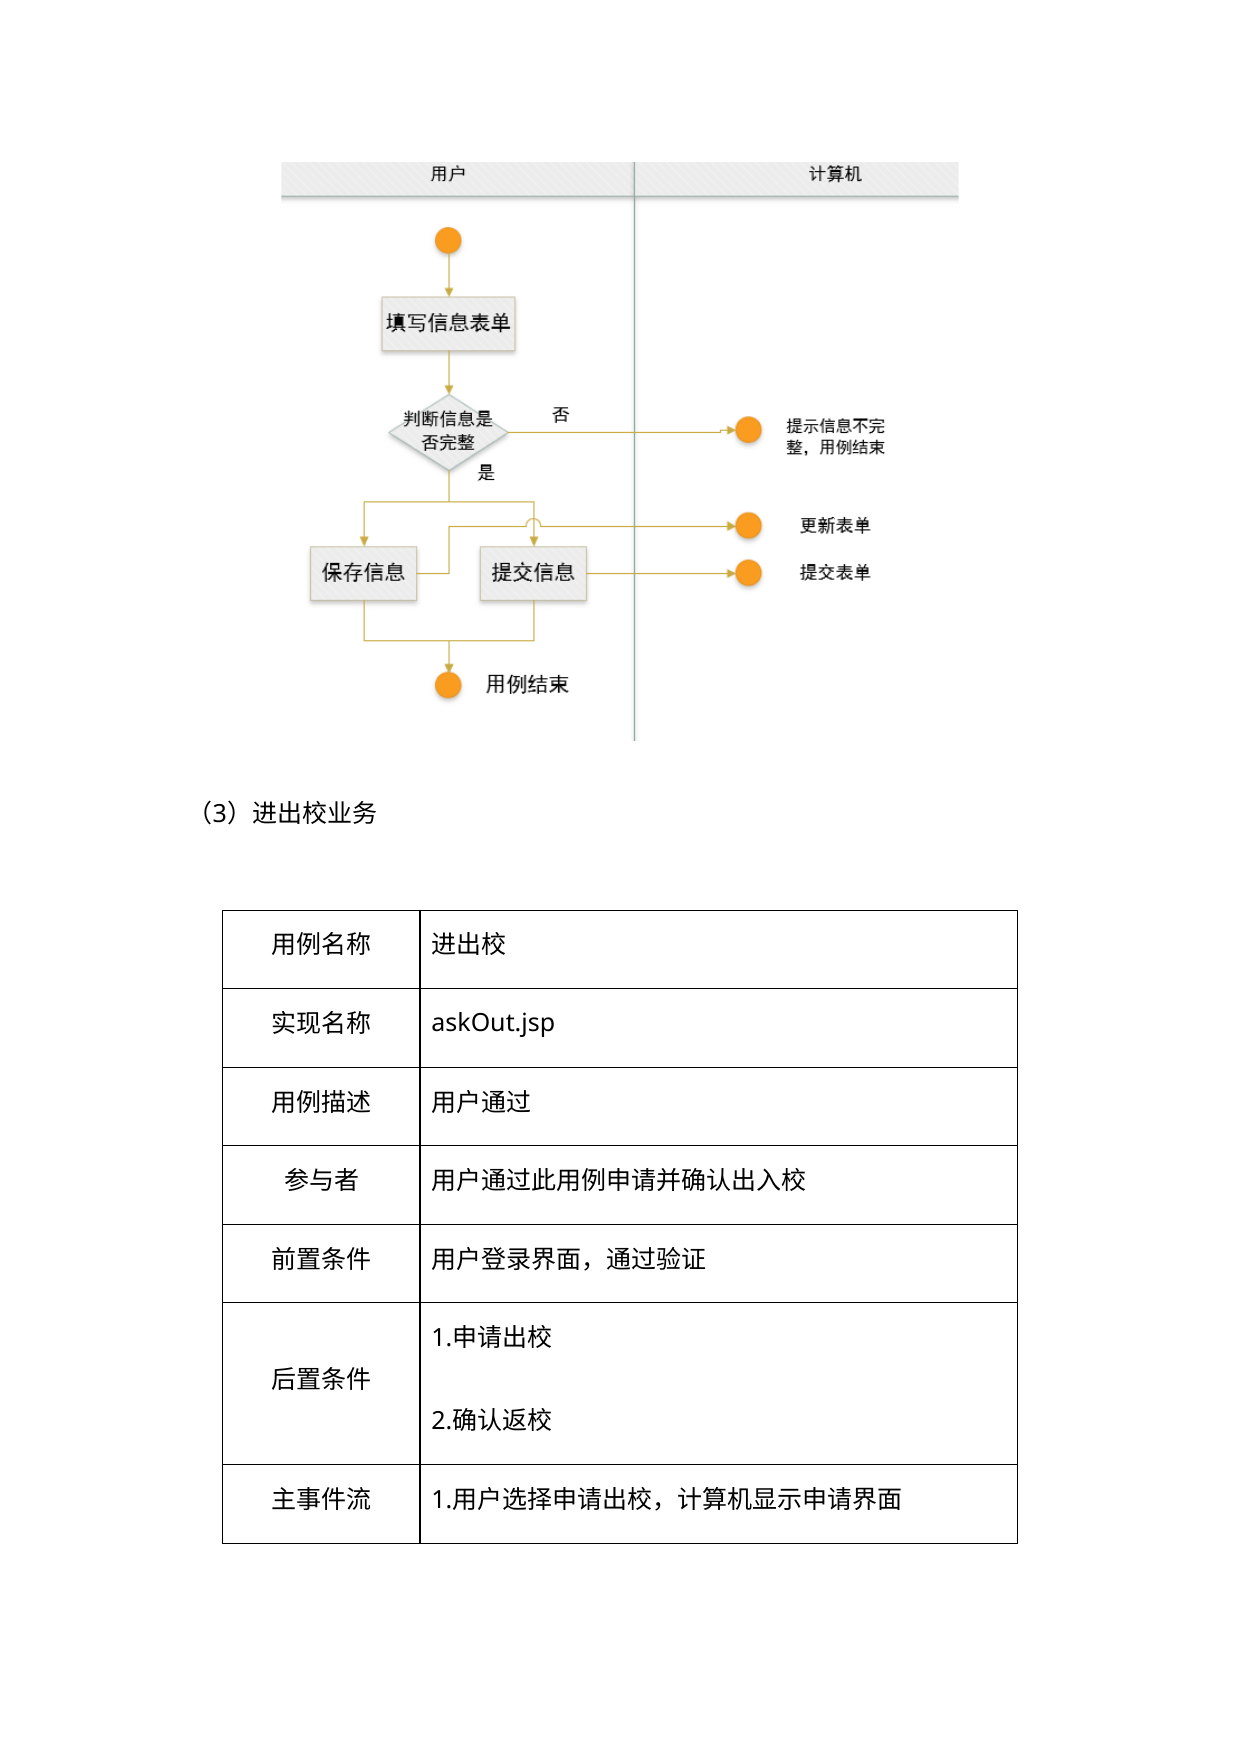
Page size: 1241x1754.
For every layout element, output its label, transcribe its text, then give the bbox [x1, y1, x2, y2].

table_cell 前置条件 [223, 1225, 419, 1302]
picture [281, 162, 959, 741]
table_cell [421, 1465, 1017, 1542]
table_cell 用户通过此用例申请并确认出入校 [421, 1146, 1017, 1224]
table_cell 用户通过 [421, 1068, 1017, 1145]
text （3）进出校业务 [187, 779, 1053, 844]
table_cell 用户登录界面，通过验证 [421, 1225, 1017, 1302]
table_cell 1.申请出校 2.确认返校 [421, 1303, 1017, 1464]
table_cell 主事件流 [223, 1465, 419, 1542]
table_cell 后置条件 [223, 1303, 419, 1464]
table_cell 参与者 [223, 1146, 419, 1224]
table_header 用例名称 [223, 911, 419, 988]
table_header 进出校 [421, 911, 1017, 988]
table_cell 用例描述 [223, 1068, 419, 1145]
table_cell 实现名称 [223, 989, 419, 1067]
table_cell askOut.jsp [421, 989, 1017, 1067]
